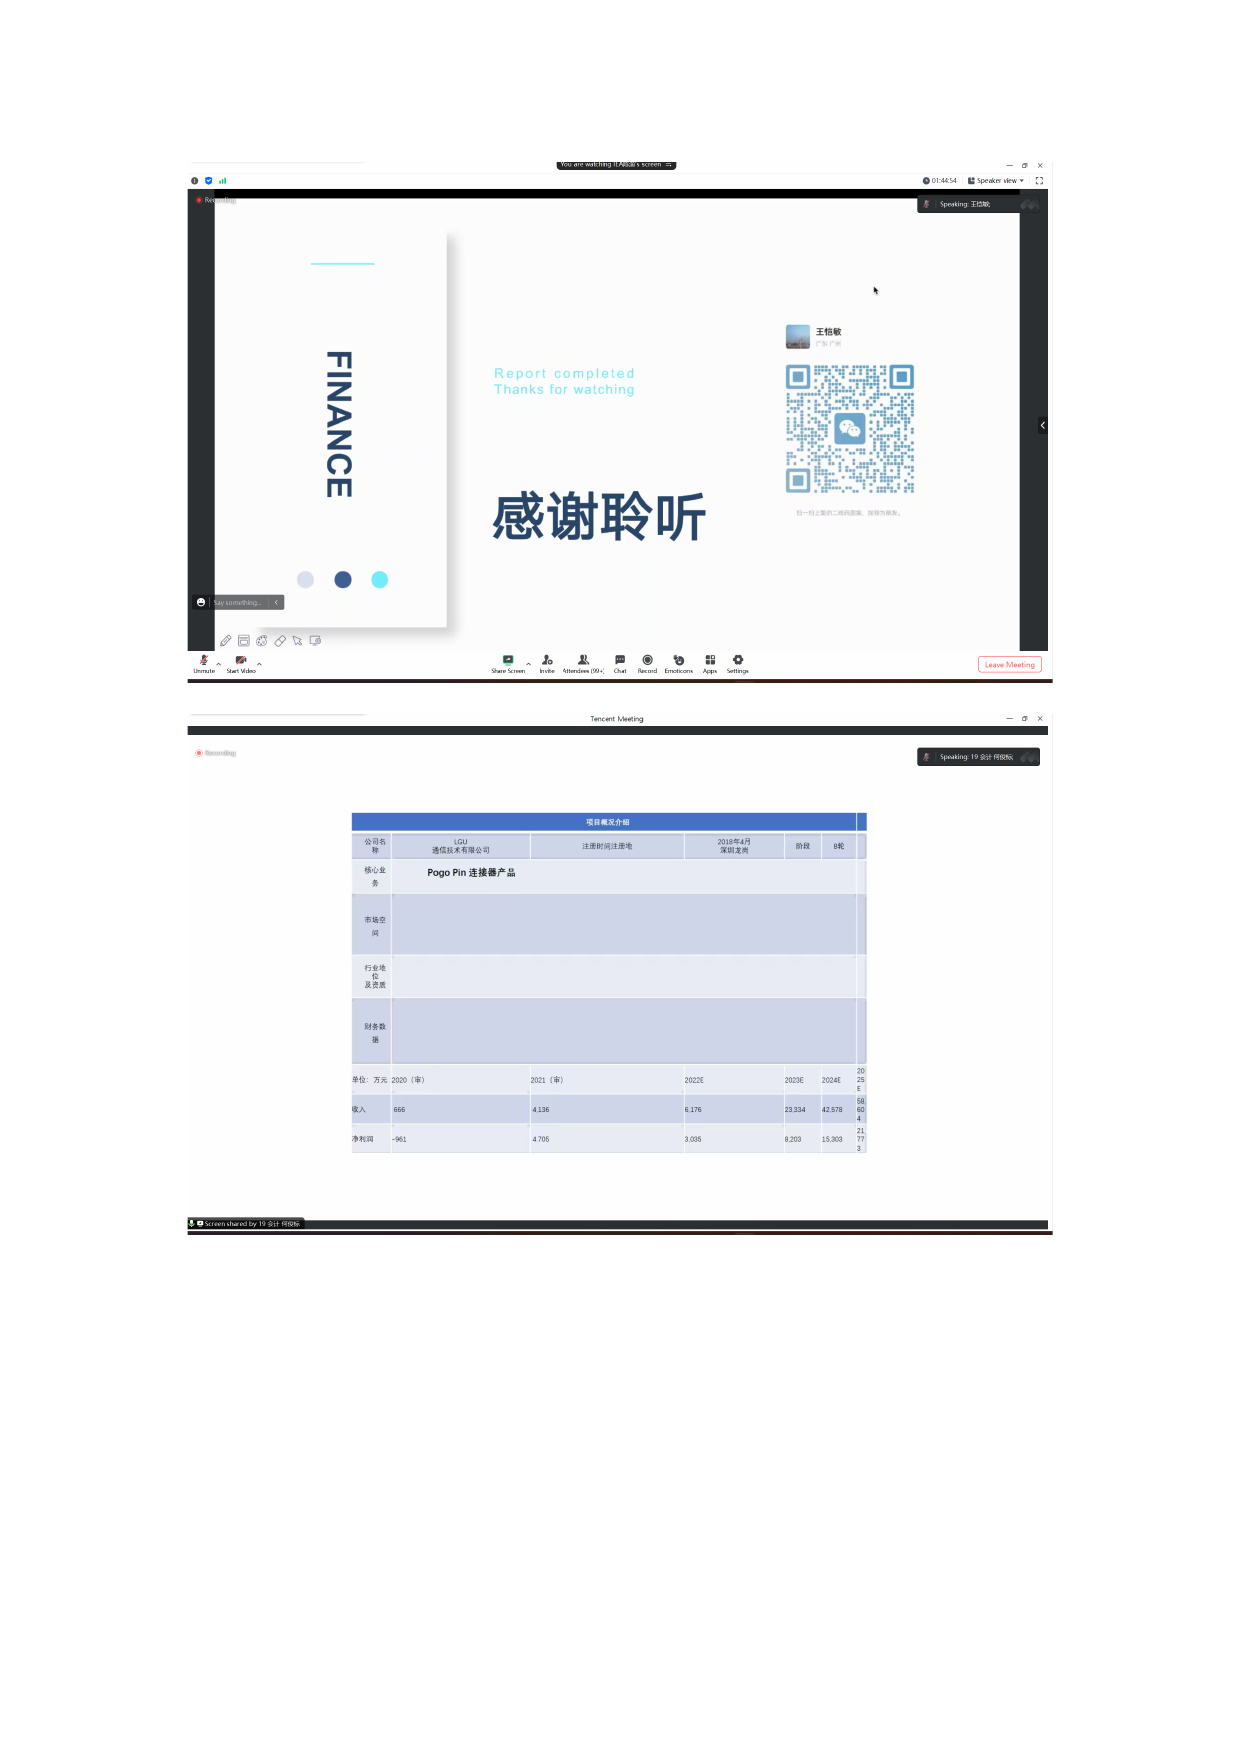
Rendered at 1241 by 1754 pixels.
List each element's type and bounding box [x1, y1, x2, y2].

picture [187, 162, 1053, 683]
picture [187, 714, 1053, 1235]
